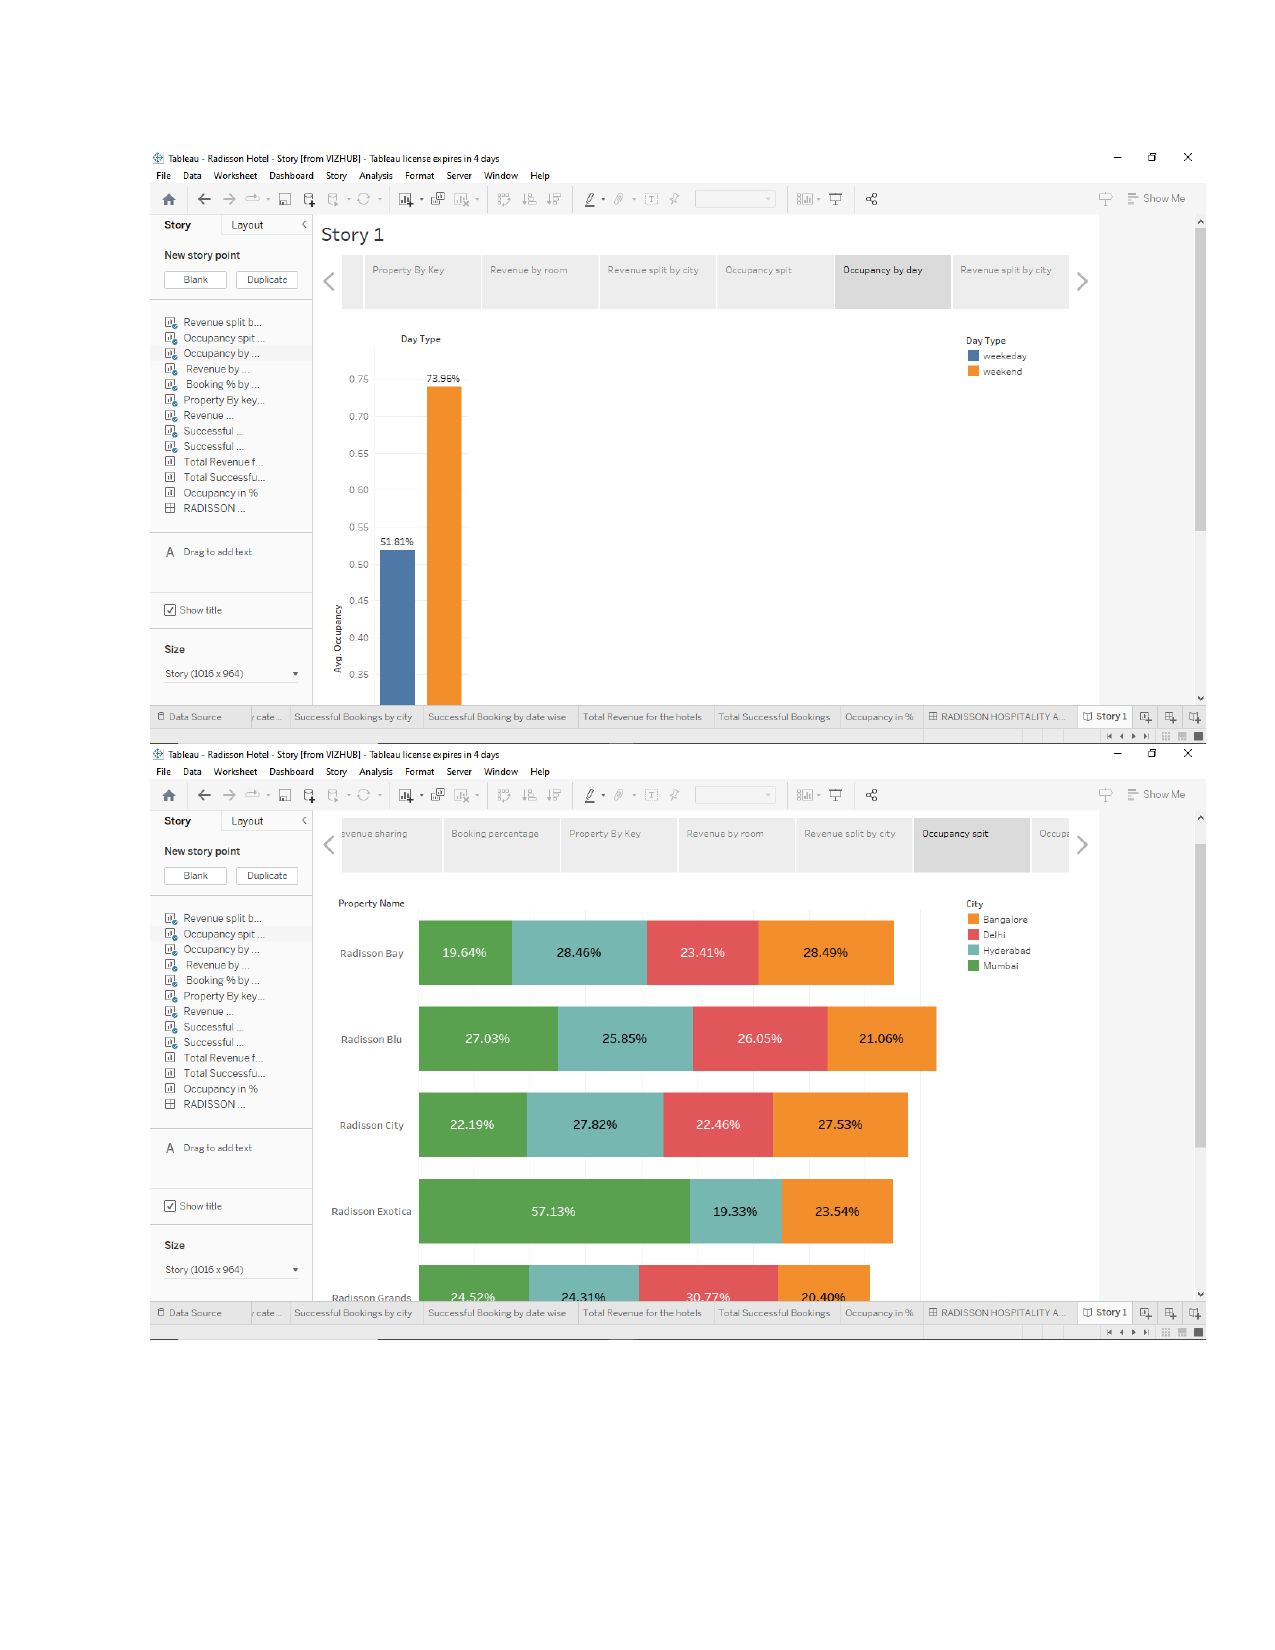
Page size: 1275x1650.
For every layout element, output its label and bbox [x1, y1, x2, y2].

picture [150, 150, 1207, 744]
picture [150, 746, 1207, 1340]
